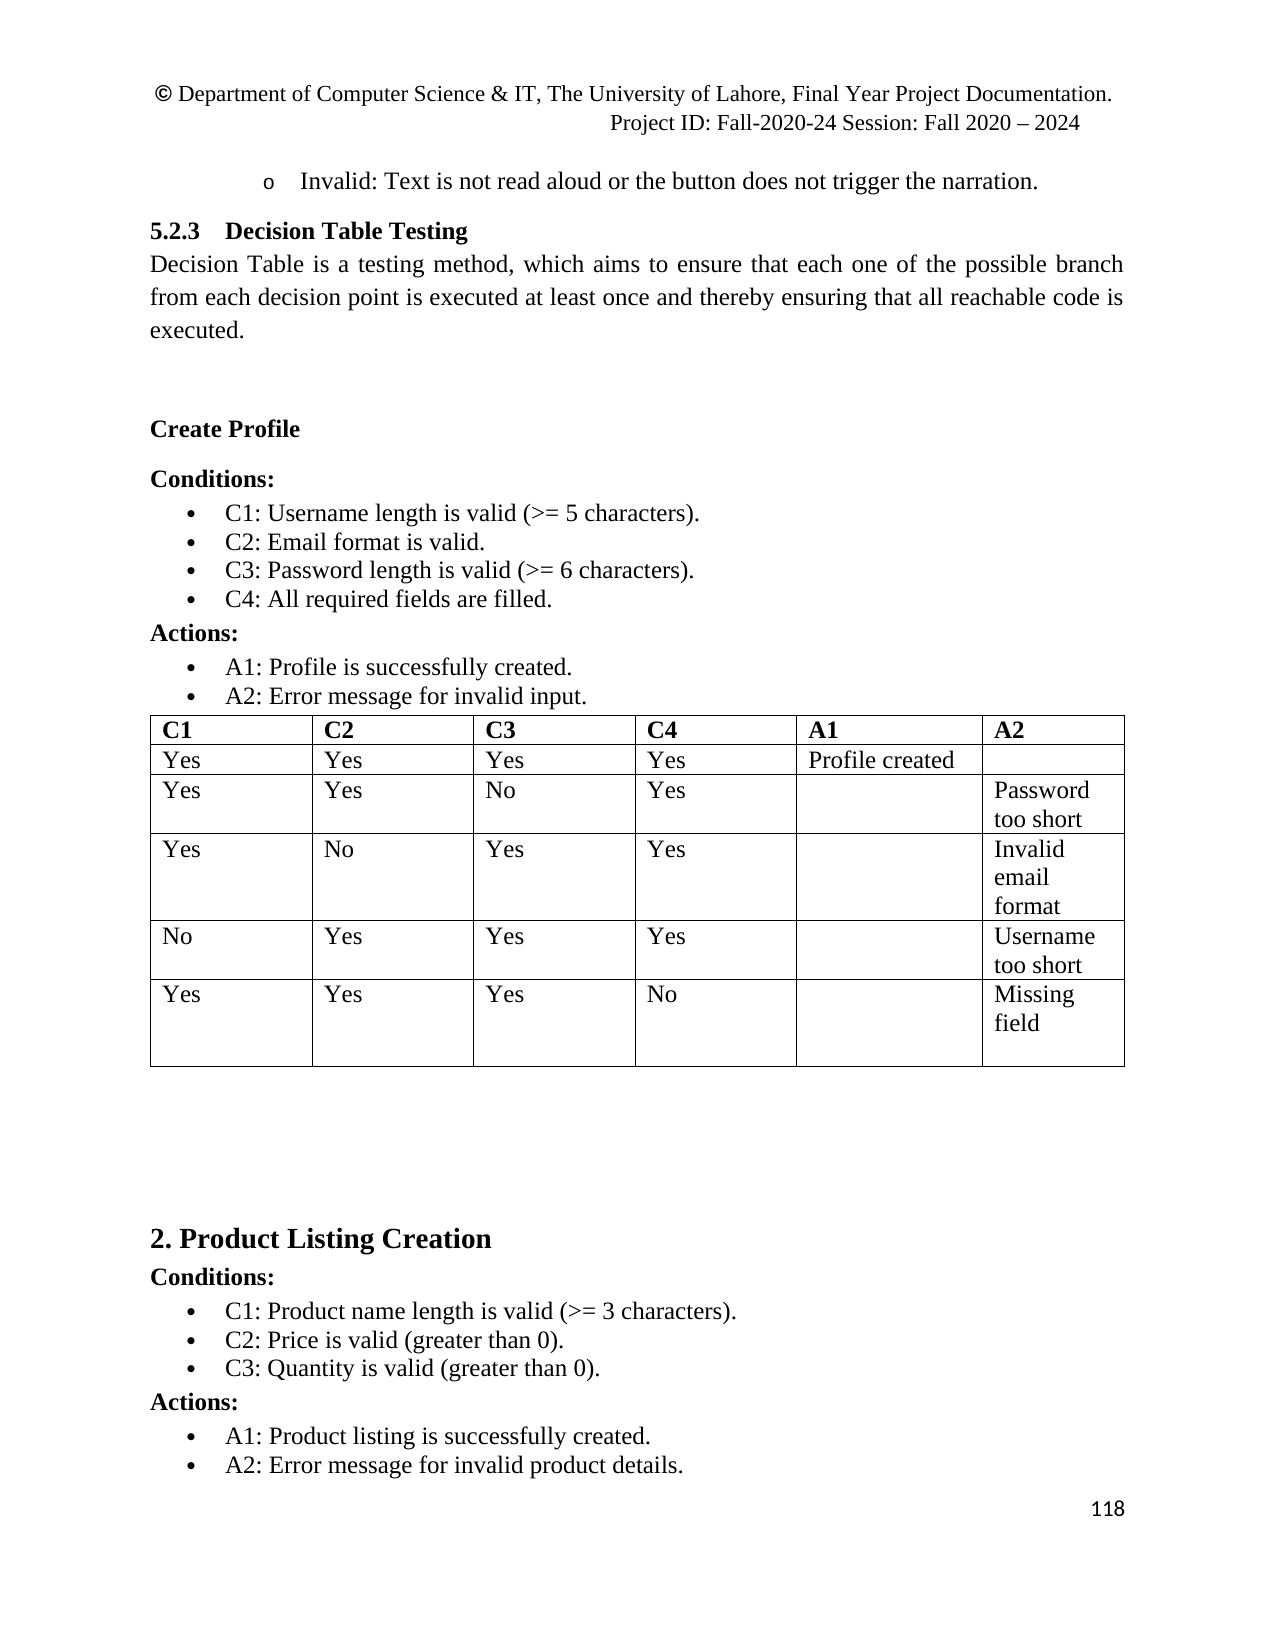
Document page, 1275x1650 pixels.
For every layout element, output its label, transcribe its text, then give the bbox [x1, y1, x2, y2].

list C3: Password length is valid (>= 6 characters). [187, 556, 1125, 584]
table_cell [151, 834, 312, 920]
list C2: Price is valid (greater than 0). [187, 1325, 1125, 1353]
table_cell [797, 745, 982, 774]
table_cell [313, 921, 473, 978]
list Invalid: Text is not read aloud or the button does not trigger the narration. [262, 166, 1125, 196]
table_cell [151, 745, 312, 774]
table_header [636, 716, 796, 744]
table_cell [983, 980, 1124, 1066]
text Conditions: [150, 1262, 1125, 1291]
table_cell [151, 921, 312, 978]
list C1: Username length is valid (>= 5 characters). [187, 498, 1125, 527]
list A2: Error message for invalid product details. [187, 1450, 1125, 1479]
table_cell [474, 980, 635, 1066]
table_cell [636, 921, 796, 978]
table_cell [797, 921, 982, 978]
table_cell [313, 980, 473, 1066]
text Decision Table is a testing method, which aims to ensure that each one of the possible branch from each decision point is executed at least once and thereby ensuring that all reachable code is executed. [149, 249, 1125, 344]
list C3: Quantity is valid (greater than 0). [187, 1353, 1125, 1382]
list A1: Profile is successfully created. [187, 652, 1125, 681]
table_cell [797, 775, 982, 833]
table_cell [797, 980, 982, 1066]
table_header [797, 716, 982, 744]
subtitle 2. Product Listing Creation [150, 1221, 1125, 1254]
subtitle Decision Table Testing [150, 216, 1125, 244]
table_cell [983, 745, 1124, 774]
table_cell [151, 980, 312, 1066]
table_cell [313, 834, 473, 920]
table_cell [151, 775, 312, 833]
text Actions: [150, 1387, 1125, 1416]
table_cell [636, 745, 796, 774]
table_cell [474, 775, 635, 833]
text Conditions: [150, 464, 1125, 493]
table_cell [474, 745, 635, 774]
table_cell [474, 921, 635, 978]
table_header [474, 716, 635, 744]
list C2: Email format is valid. [187, 527, 1125, 556]
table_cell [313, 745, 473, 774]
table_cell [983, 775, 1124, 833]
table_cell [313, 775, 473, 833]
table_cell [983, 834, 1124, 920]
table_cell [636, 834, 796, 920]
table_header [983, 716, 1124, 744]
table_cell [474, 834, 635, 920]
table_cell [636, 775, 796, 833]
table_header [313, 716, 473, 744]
text Actions: [150, 618, 1125, 647]
list A1: Product listing is successfully created. [187, 1421, 1125, 1450]
text Create Profile [149, 414, 1125, 443]
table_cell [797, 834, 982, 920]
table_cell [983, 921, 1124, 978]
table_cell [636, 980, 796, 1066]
list C4: All required fields are filled. [187, 584, 1125, 613]
list A2: Error message for invalid input. [187, 681, 1125, 709]
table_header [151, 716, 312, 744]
list C1: Product name length is valid (>= 3 characters). [187, 1296, 1125, 1325]
